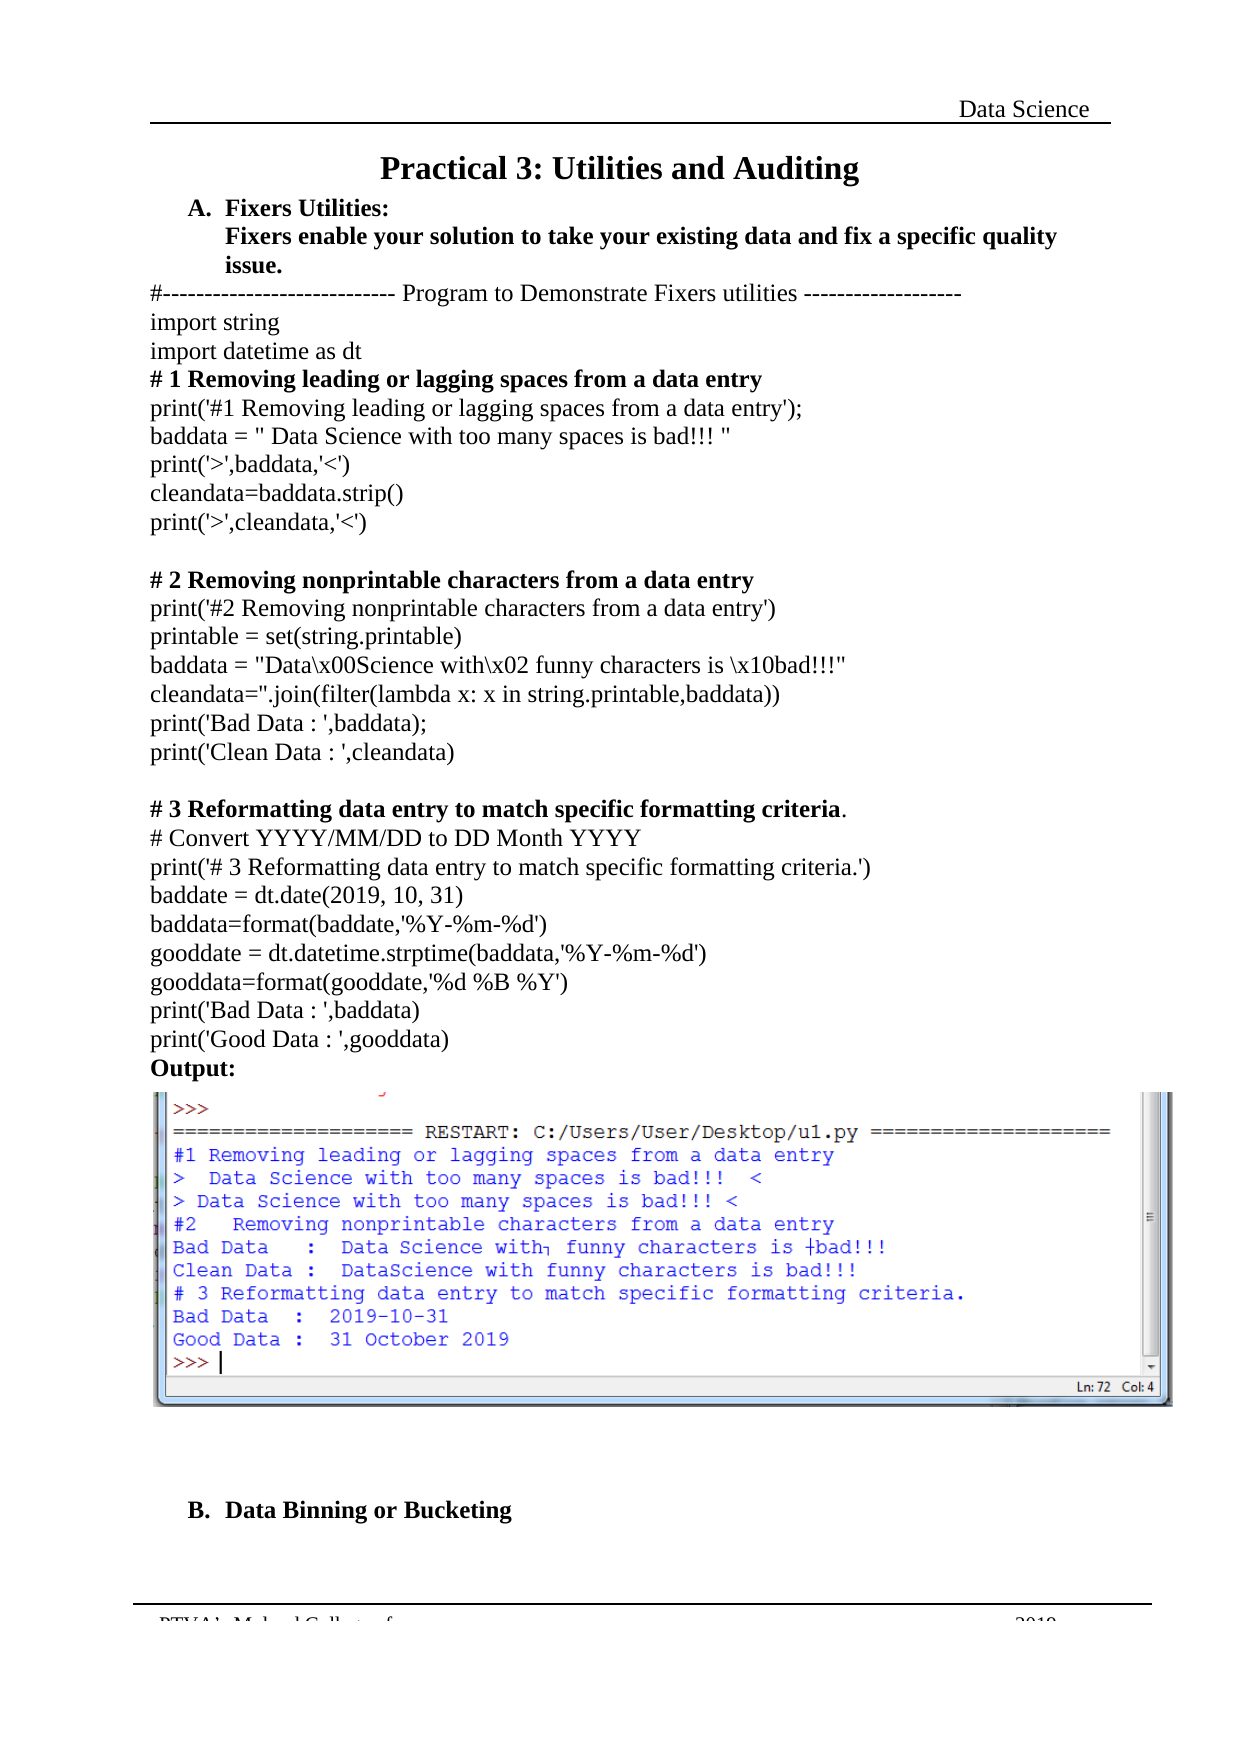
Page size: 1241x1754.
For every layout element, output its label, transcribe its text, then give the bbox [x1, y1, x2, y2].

text #---------------------------- Program to Demonstrate Fixers utilities ------------------- [150, 279, 1203, 307]
text # 1 Removing leading or lagging spaces from a data entry print('#1 Removing leading or lagging spaces from a data entry'); baddata = " Data Science with too many spaces is bad!!! " print('>',baddata,'<') [150, 365, 805, 478]
text import datetime as dt [150, 336, 1203, 364]
text # 2 Removing nonprintable characters from a data entry print('#2 Removing nonprintable characters from a data entry') printable = set(string.printable) [150, 566, 783, 650]
text Practical 3: Utilities and Auditing [380, 148, 1203, 187]
picture [153, 1092, 1173, 1407]
text Fixers enable your solution to take your existing data and fix a specific quality issue. [225, 221, 1060, 279]
list Data Binning or Bucketing [187, 1495, 1203, 1523]
text print('Bad Data : ',baddata) print('Good Data : ',gooddata) Output: [150, 995, 452, 1082]
text gooddate = dt.datetime.strptime(baddata,'%Y-%m-%d') gooddata=format(gooddate,'%d %B %Y') [150, 938, 710, 995]
text print('Clean Data : ',cleandata) [150, 737, 1203, 765]
text baddata=format(baddate,'%Y-%m-%d') [150, 909, 1203, 938]
text baddata = "Data\x00Science with\x02 funny characters is \x10bad!!!" cleandata=''.join(filter(lambda x: x in string.printable,baddata)) print('Bad Data : ',baddata); [150, 650, 849, 737]
text import string [150, 307, 1203, 336]
text # 3 Reformatting data entry to match specific formatting criteria. # Convert YYYY/MM/DD to DD Month YYYY [150, 794, 850, 852]
text cleandata=baddata.strip() print('>',cleandata,'<') [150, 478, 406, 536]
list Fixers Utilities: [187, 193, 1203, 221]
text print('# 3 Reformatting data entry to match specific formatting criteria.') baddate = dt.date(2019, 10, 31) [150, 852, 886, 909]
